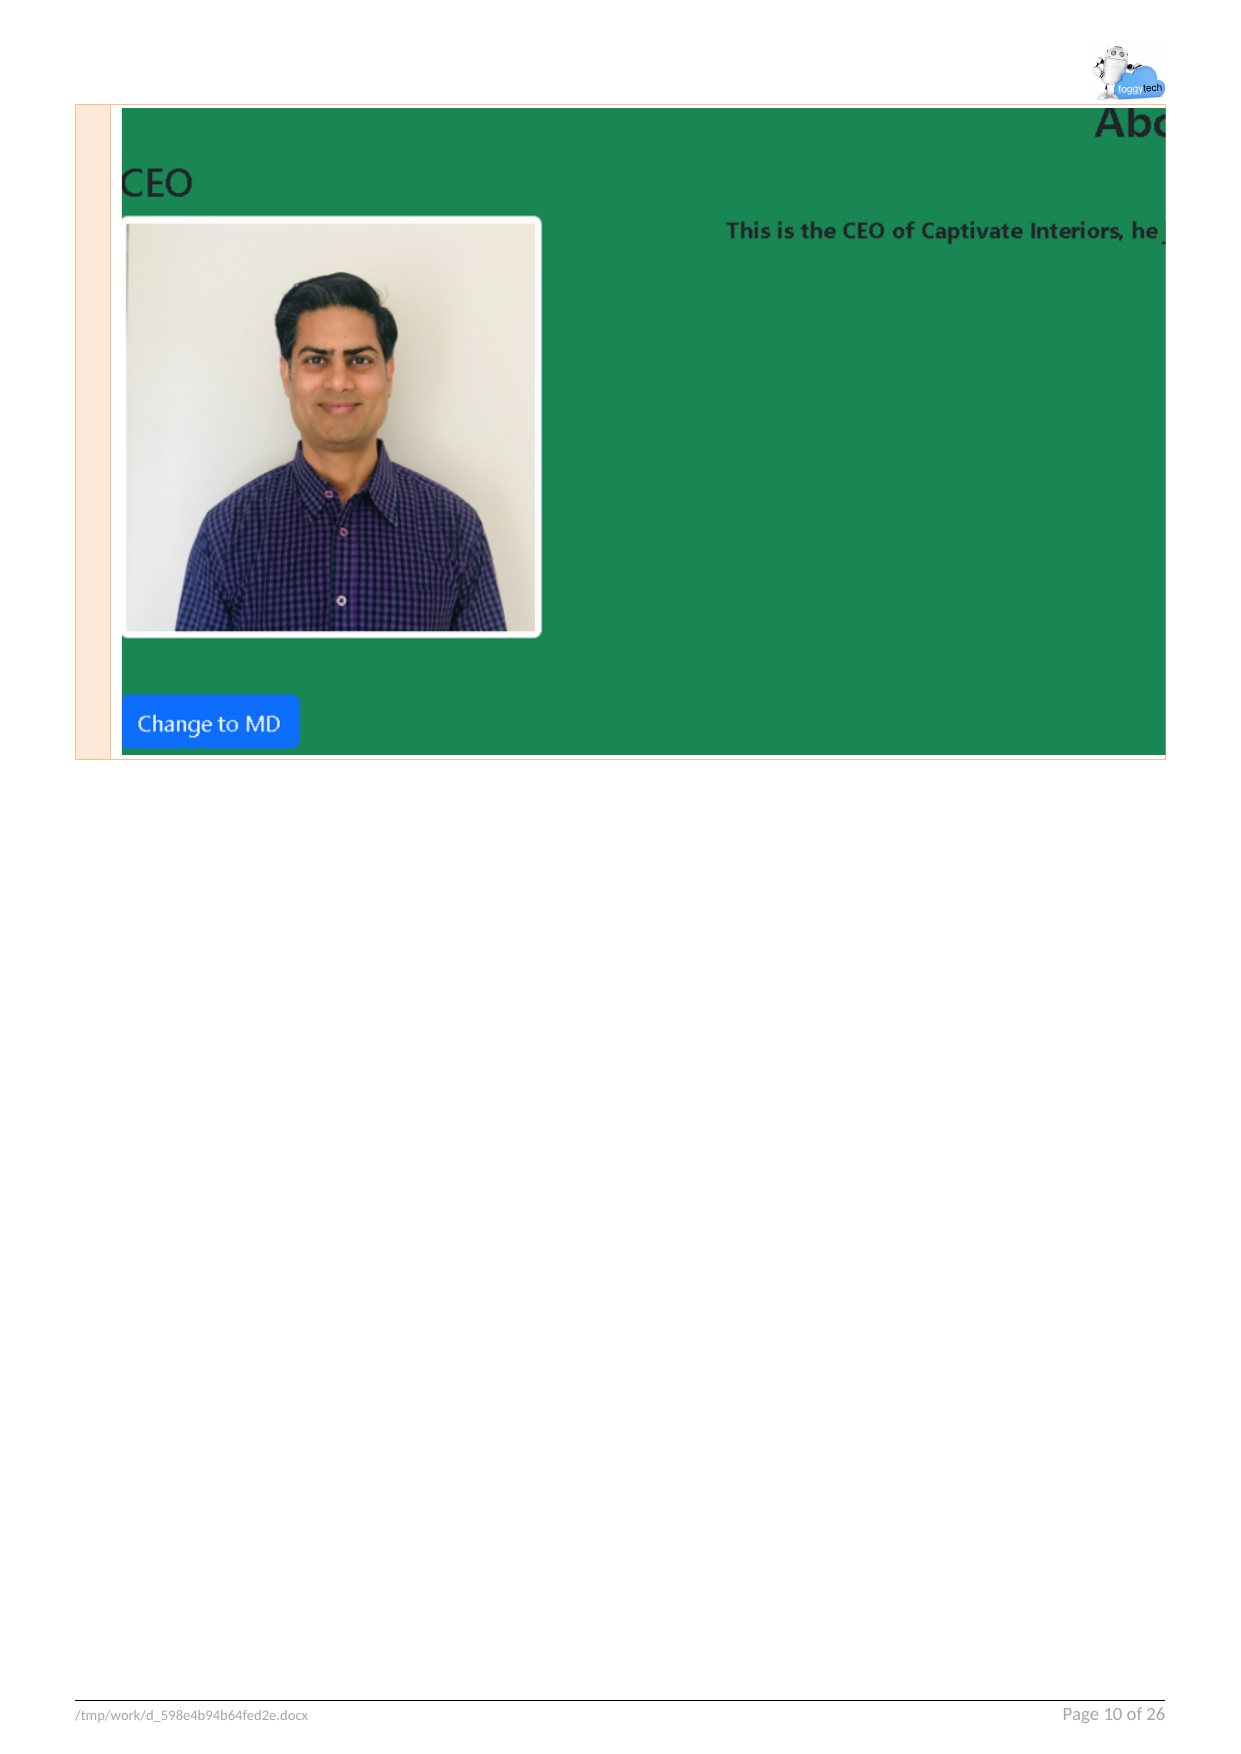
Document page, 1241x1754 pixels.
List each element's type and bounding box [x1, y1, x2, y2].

picture [1089, 44, 1166, 101]
table_cell [111, 105, 1165, 759]
picture [121, 108, 1166, 755]
